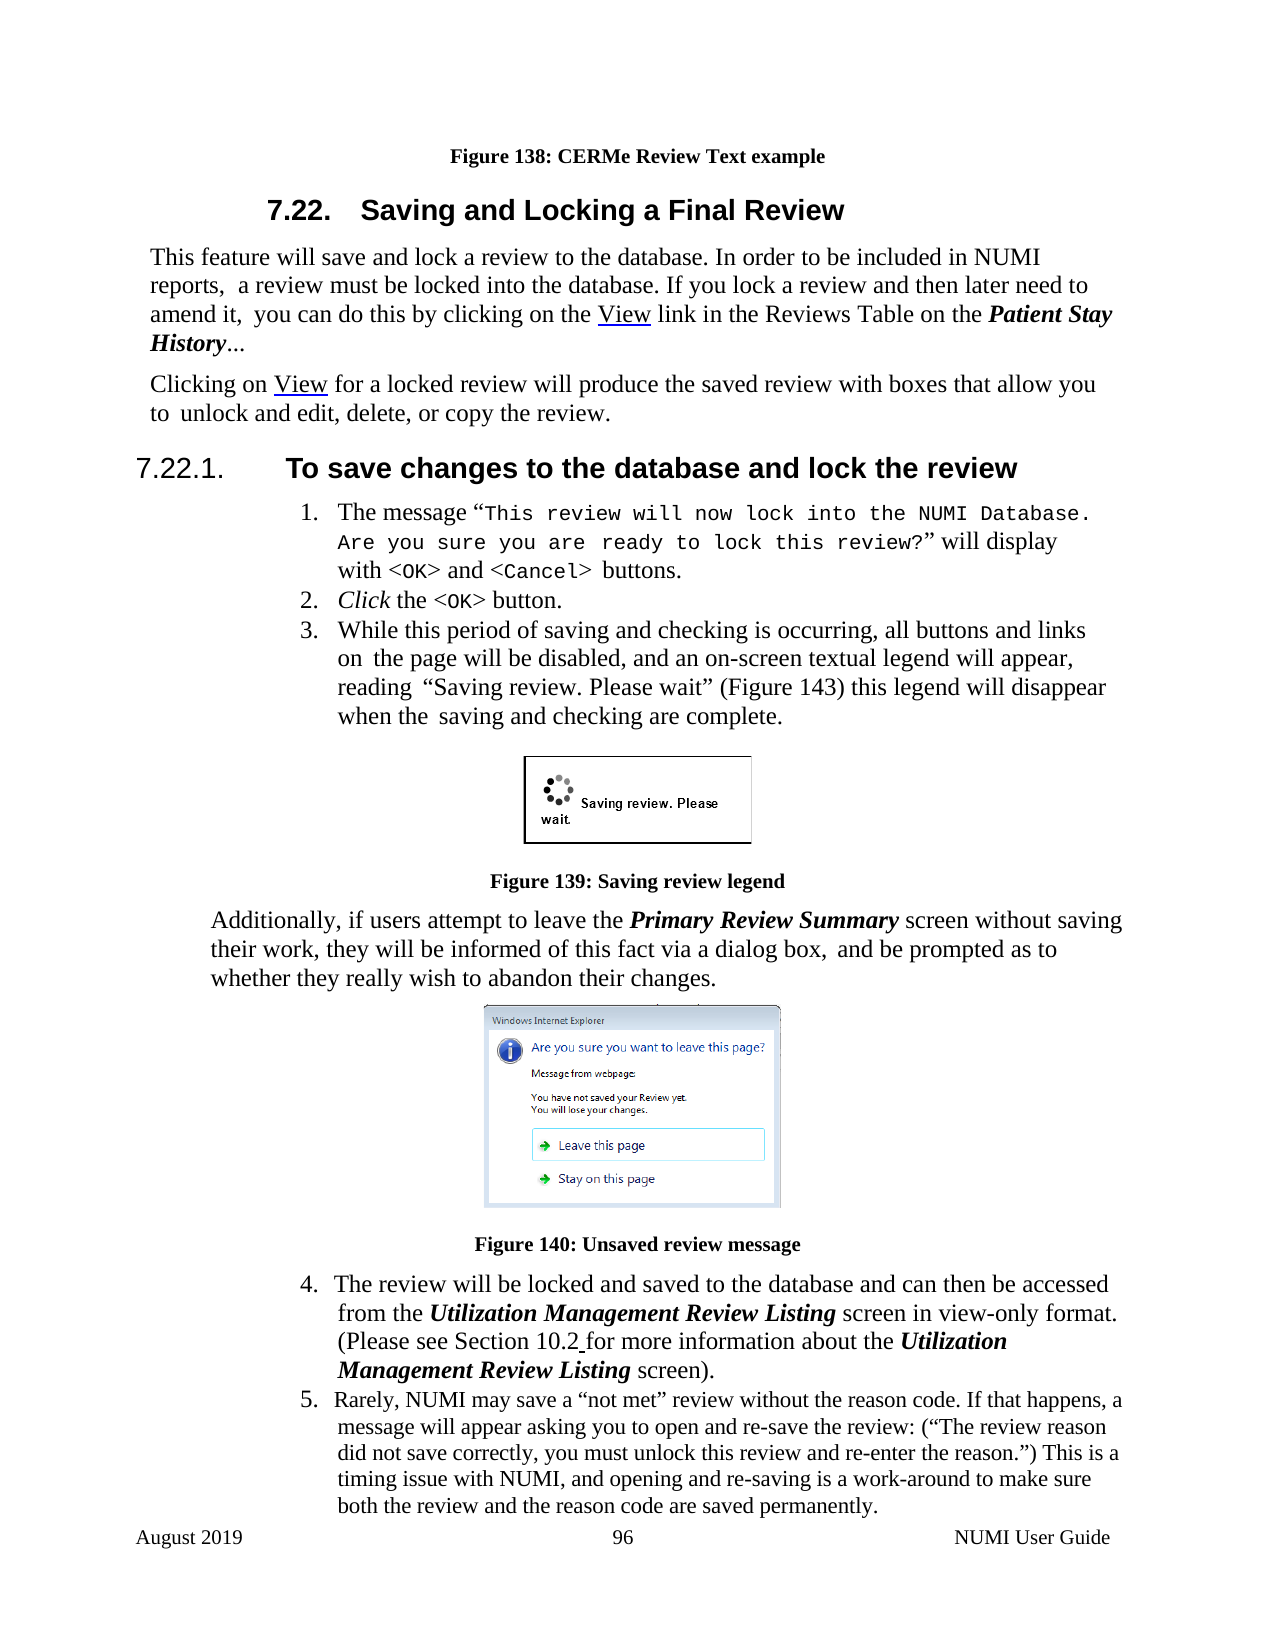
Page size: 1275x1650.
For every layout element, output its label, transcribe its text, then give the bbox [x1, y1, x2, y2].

list The message “This review will now lock into the NUMI Database. Are you sure you are ready to lock this review?” will display with <OK> and <Cancel> buttons. [300, 498, 1104, 585]
list The review will be locked and saved to the database and can then be accessed from the Utilization Management Review Listing screen in view-only format. (Please see Section 10.2 for more information about the Utilization Management Review Listing screen). [300, 1269, 1129, 1384]
text Clicking on View for a locked review will produce the saved review with boxes that allow you to unlock and edit, delete, or copy the review. [150, 369, 1116, 427]
list Click the <OK> button. [300, 585, 1139, 615]
subtitle Saving and Locking a Final Review [267, 193, 1139, 226]
list While this period of saving and checking is occurring, all buttons and links on the page will be disabled, and an on-screen textual legend will appear, reading “Saving review. Please wait” (Figure 143) this legend will disappear when the saving and checking are complete. [300, 615, 1115, 730]
text Figure 142: CERMe Review Text example [135, 144, 1139, 168]
text Figure 144: Unsaved review message [135, 1232, 1139, 1256]
text This feature will save and lock a review to the database. In order to be included in NUMI reports, a review must be locked into the database. If you lock a review and then later need to amend it, you can do this by clicking on the View link in the Reviews Table on the Patient Stay History... [150, 242, 1116, 357]
list Rarely, NUMI may save a “not met” review without the reason code. If that happens, a message will appear asking you to open and re-save the review: (“The review reason did not save correctly, you must unlock this review and re-enter the reason.”) This is a timing issue with NUMI, and opening and re-saving is a work-around to make sure both the review and the reason code are saved permanently. [300, 1384, 1129, 1518]
text Figure 143: Saving review legend [135, 869, 1139, 893]
subtitle To save changes to the database and lock the review [135, 452, 1139, 485]
picture [483, 1004, 781, 1208]
text Additionally, if users attempt to leave the Primary Review Summary screen without saving their work, they will be informed of this fact via a dialog box, and be prompted as to whether they really wish to abandon their changes. [210, 906, 1129, 992]
picture [523, 756, 752, 844]
